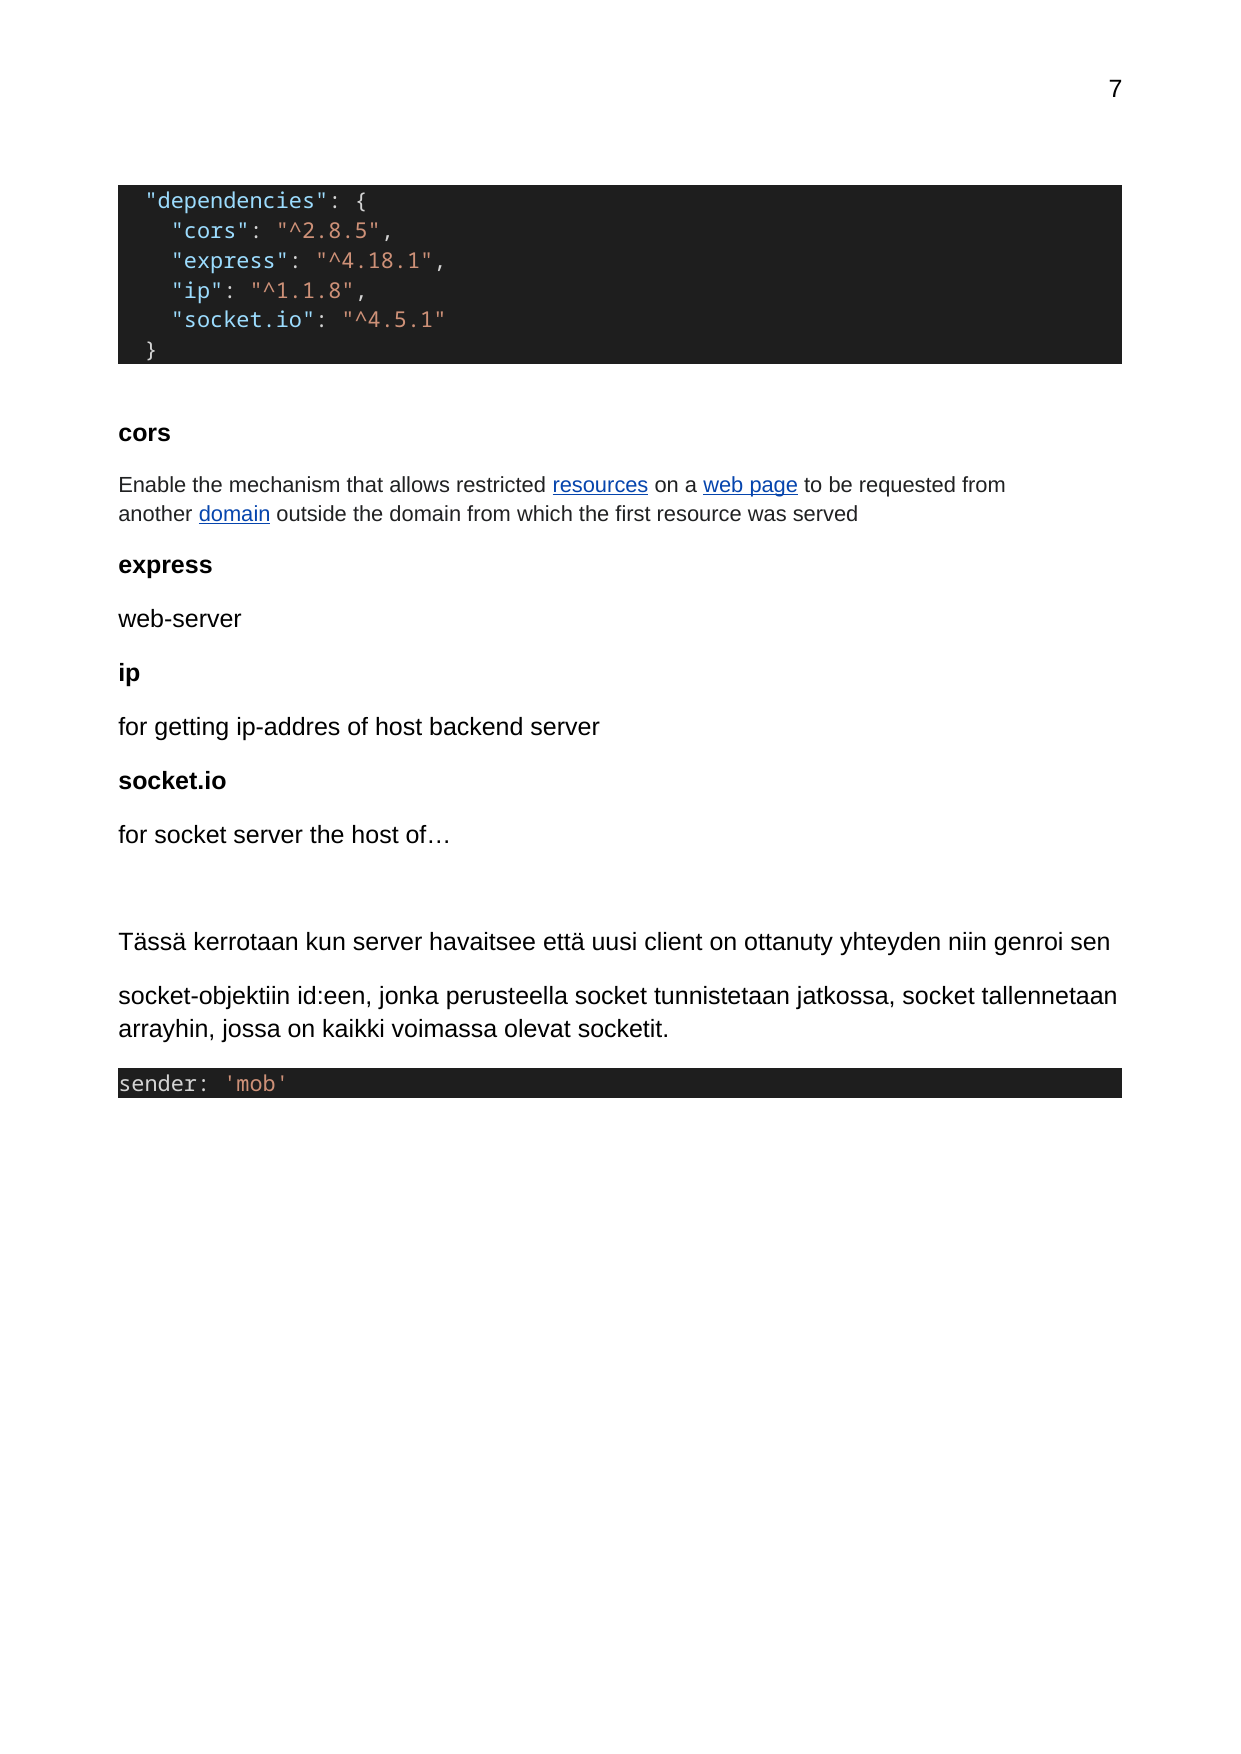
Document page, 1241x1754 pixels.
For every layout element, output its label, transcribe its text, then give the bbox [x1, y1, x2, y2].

text Enable the mechanism that allows restricted resources on a web page to be requested from another domain outside the domain from which the first resource was served [118, 472, 1122, 526]
text web-server [118, 604, 1122, 633]
text "ip": "^1.1.8", [118, 274, 1122, 304]
text } [118, 334, 1122, 364]
text "cors": "^2.8.5", [118, 215, 1122, 245]
text sender: 'mob' [118, 1068, 1122, 1098]
text express [118, 550, 1122, 579]
text "dependencies": { [118, 185, 1122, 215]
text Tässä kerrotaan kun server havaitsee että uusi client on ottanuty yhteyden niin genroi sen [118, 927, 1122, 956]
text ip [118, 658, 1122, 687]
text cors [118, 418, 1122, 447]
text socket-objektiin id:een, jonka perusteella socket tunnistetaan jatkossa, socket tallennetaan arrayhin, jossa on kaikki voimassa olevat socketit. [118, 981, 1122, 1043]
text for socket server the host of… [118, 820, 1122, 848]
text "socket.io": "^4.5.1" [118, 304, 1122, 334]
text for getting ip-addres of host backend server [118, 712, 1122, 741]
text "express": "^4.18.1", [118, 245, 1122, 274]
text socket.io [118, 766, 1122, 794]
